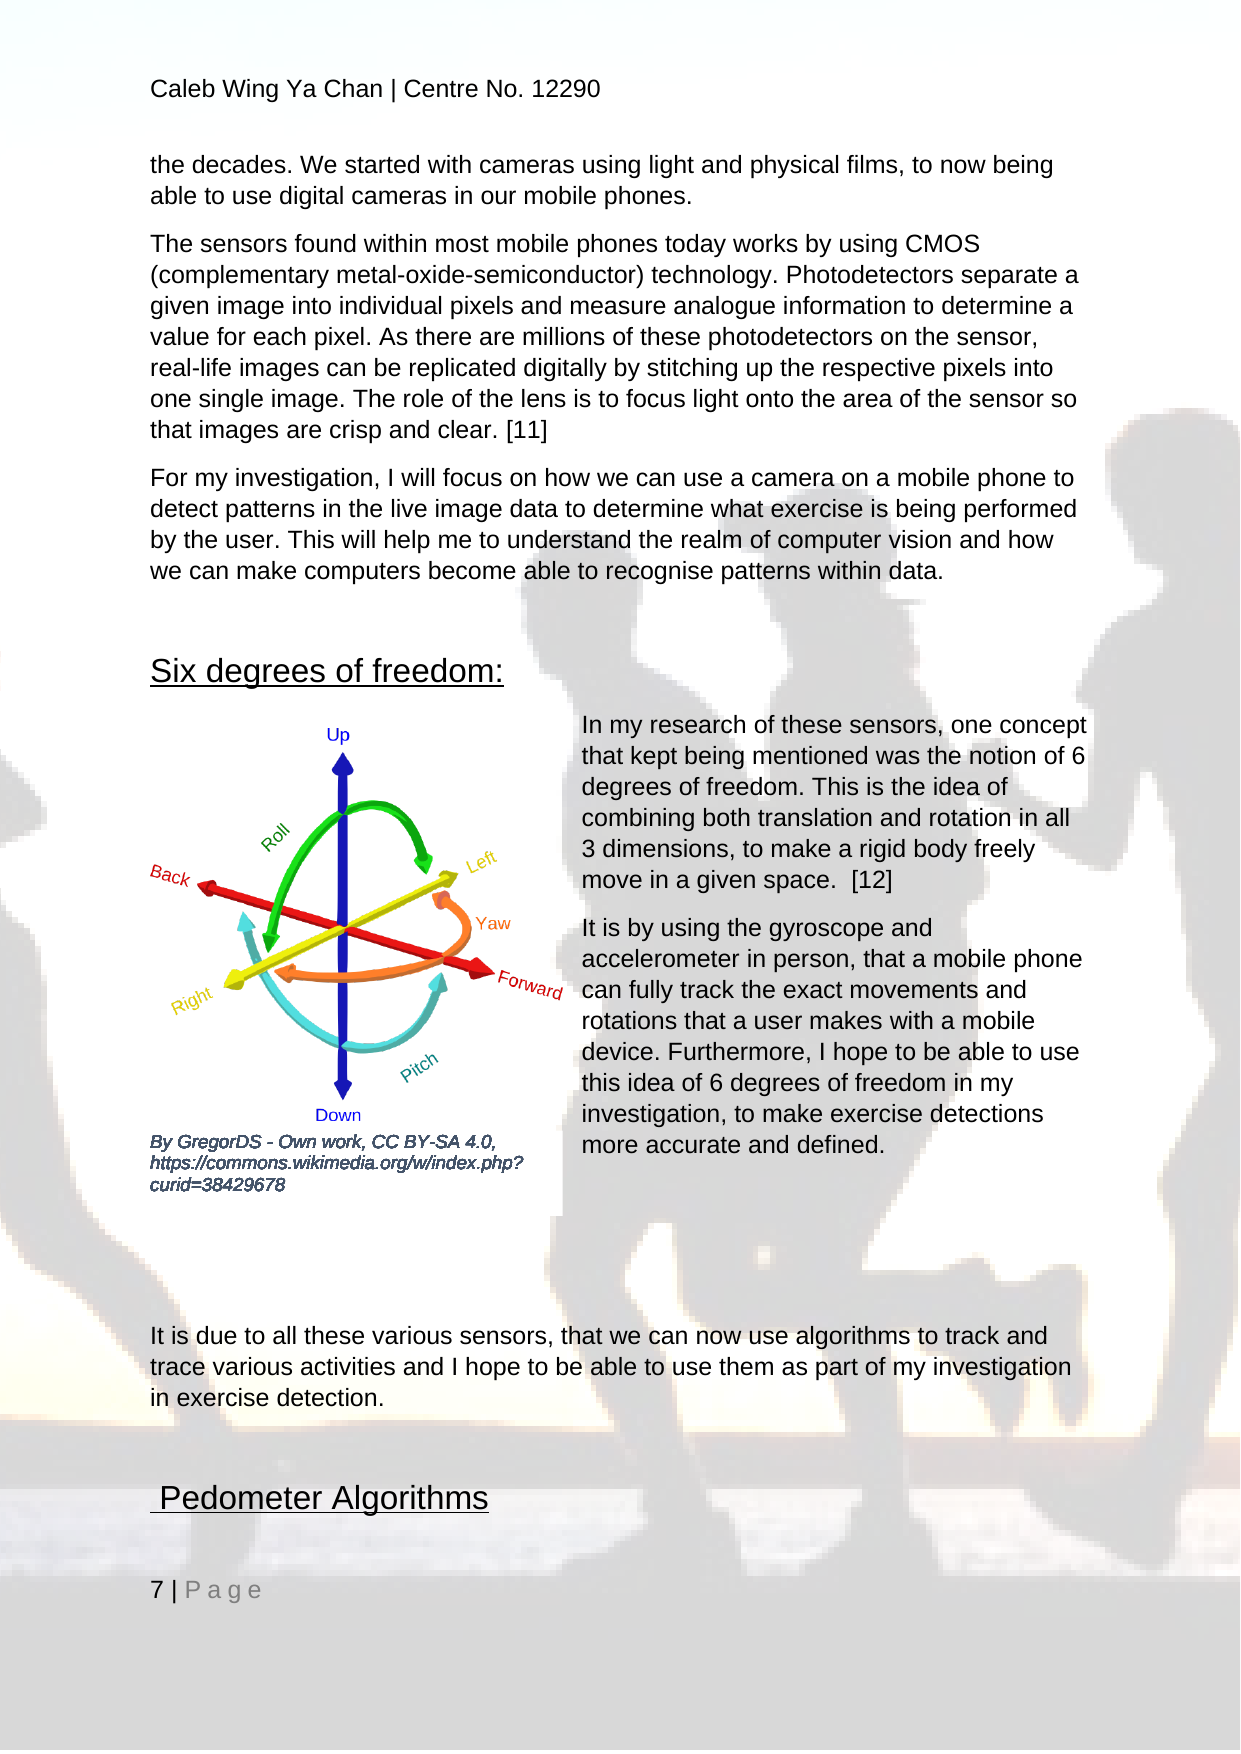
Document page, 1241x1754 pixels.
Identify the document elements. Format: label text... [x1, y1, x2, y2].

text Six degrees of freedom: [150, 651, 1090, 690]
text It is by using the gyroscope and accelerometer in person, that a mobile phone can fully track the exact movements and rotations that a user makes with a mobile device. Furthermore, I hope to be able to use this idea of 6 degrees of freedom in my investigation, to make exercise detections more accurate and defined. [150, 912, 1090, 1158]
text For my investigation, I will focus on how we can use a camera on a mobile phone to detect patterns in the live image data to determine what exercise is being performed by the user. This will help me to understand the realm of computer vision and how we can make computers become able to recognise patterns within data. [150, 463, 1090, 585]
text Pedometer Algorithms [150, 1478, 1090, 1517]
text In my research of these sensors, one concept that kept being mentioned was the notion of 6 degrees of freedom. This is the idea of combining both translation and rotation in all 3 dimensions, to make a rigid body freely move in a given space. [150, 709, 1090, 893]
text The sensors found within most mobile phones today works by using CMOS (complementary metal-oxide-semiconductor) technology. Photodetectors separate a given image into individual pixels and measure analogue information to determine a value for each pixel. As there are millions of these photodetectors on the sensor, real-life images can be replicated digitally by stitching up the respective pixels into one single image. The role of the lens is to focus light onto the area of the sensor so that images are crisp and clear. [150, 229, 1090, 444]
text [150, 150, 1090, 210]
picture [150, 728, 563, 1121]
text It is due to all these various sensors, that we can now use algorithms to track and trace various activities and I hope to be able to use them as part of my investigation in exercise detection. [150, 1321, 1090, 1411]
